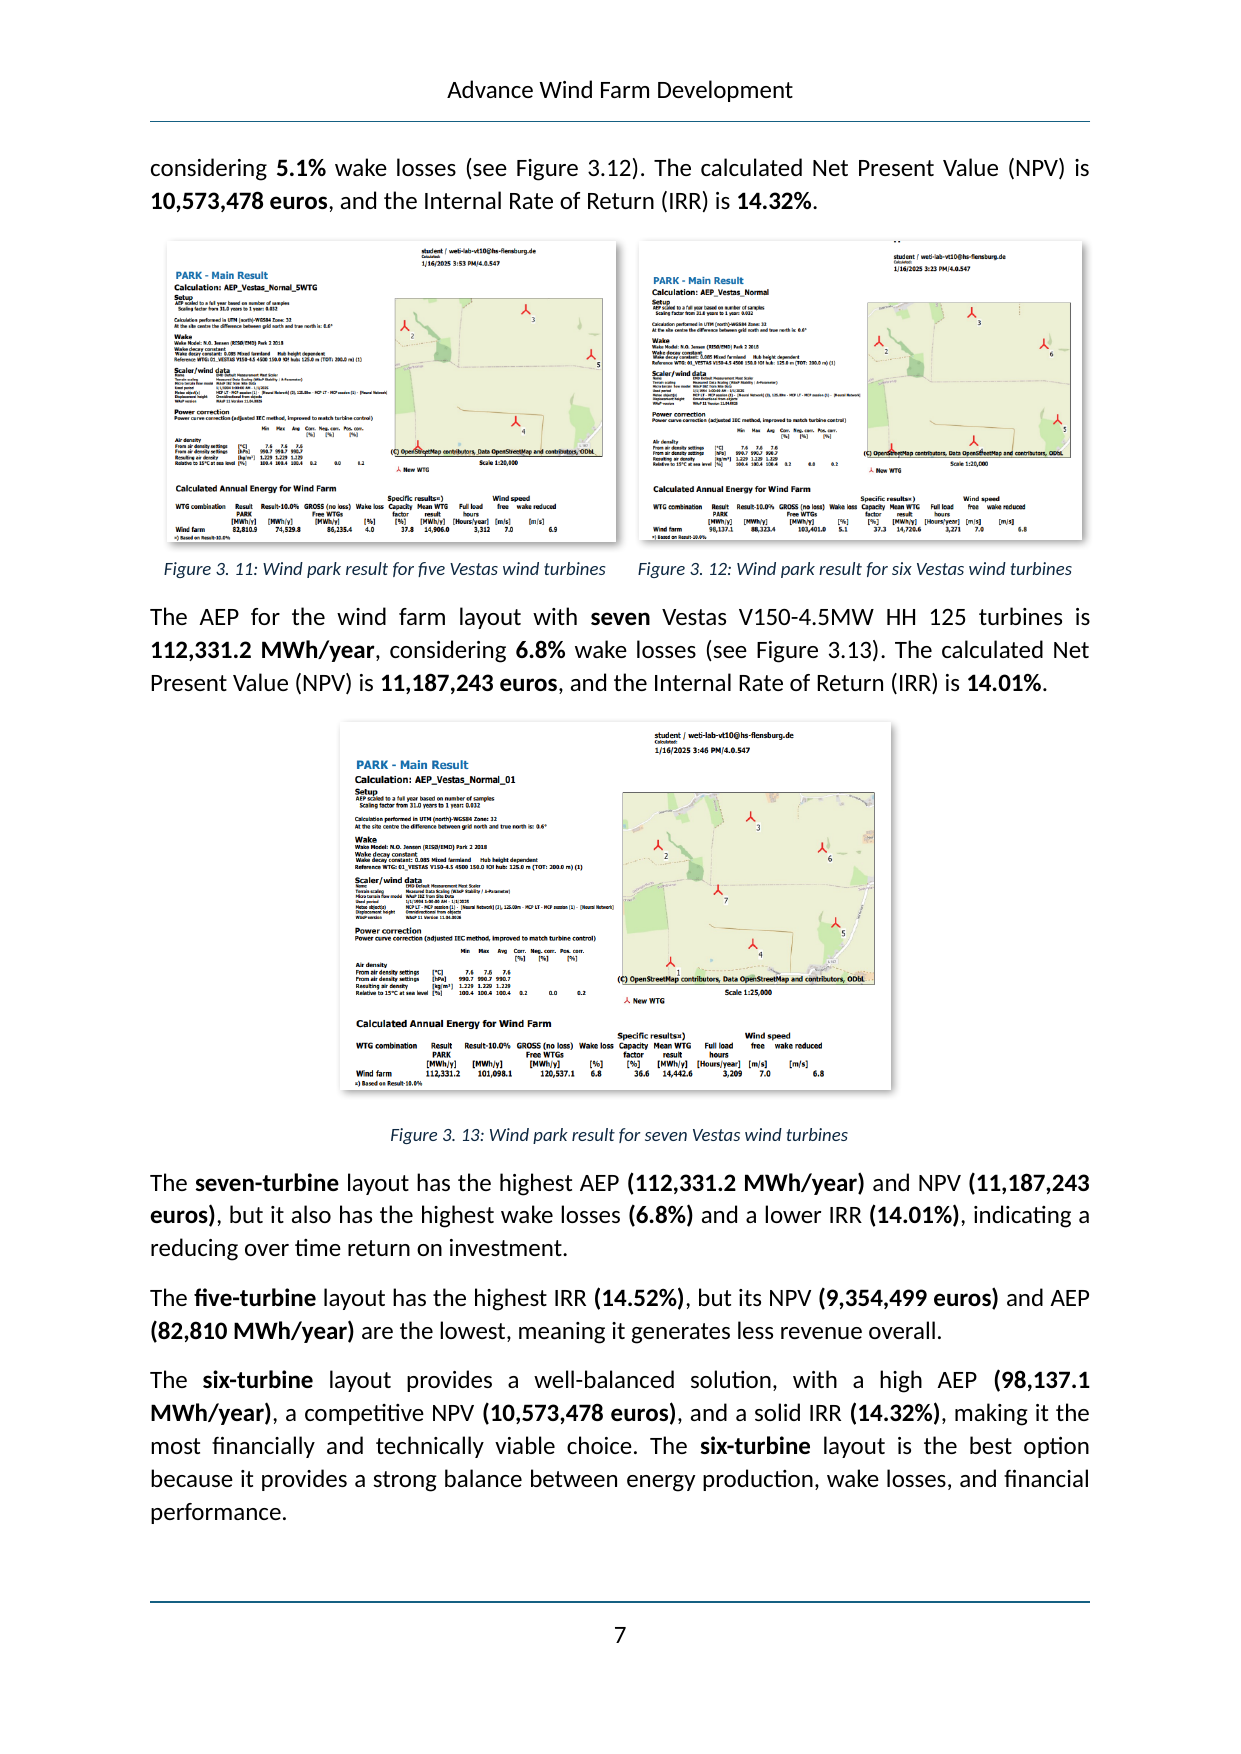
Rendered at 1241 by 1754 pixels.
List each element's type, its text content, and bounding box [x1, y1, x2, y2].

table_cell Figure 3. 12: Wind park result for six Vestas wind turbines [622, 557, 1090, 601]
table_header [150, 235, 622, 557]
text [150, 153, 1090, 216]
text The five-turbine layout has the highest IRR (14.52%), but its NPV (9,354,499 euros) and AEP (82,810 MWh/year) are the lowest, meaning it generates less revenue overall. [150, 1282, 1090, 1346]
text The AEP for the wind farm layout with seven Vestas V150-4.5MW HH 125 turbines is 112,331.2 MWh/year, considering 6.8% wake losses (see Figure 3.13). The calculated Net Present Value (NPV) is 11,187,243 euros, and the Internal Rate of Return (IRR) is 14.01%. [150, 601, 1090, 697]
picture [167, 241, 616, 542]
picture [639, 241, 1082, 540]
picture [340, 722, 891, 1090]
text The six-turbine layout provides a well-balanced solution, with a high AEP (98,137.1 MWh/year), a competitive NPV (10,573,478 euros), and a solid IRR (14.32%), making it the most financially and technically viable choice. The six-turbine layout is the best option because it provides a strong balance between energy production, wake losses, and financial performance. [150, 1364, 1090, 1527]
table_header [622, 235, 1090, 557]
table_cell Figure 3. 11: Wind park result for five Vestas wind turbines [150, 557, 622, 601]
text Figure 3. 13: Wind park result for seven Vestas wind turbines [150, 1123, 1090, 1146]
text The seven-turbine layout has the highest AEP (112,331.2 MWh/year) and NPV (11,187,243 euros), but it also has the highest wake losses (6.8%) and a lower IRR (14.01%), indicating a reducing over time return on investment. [150, 1167, 1090, 1263]
